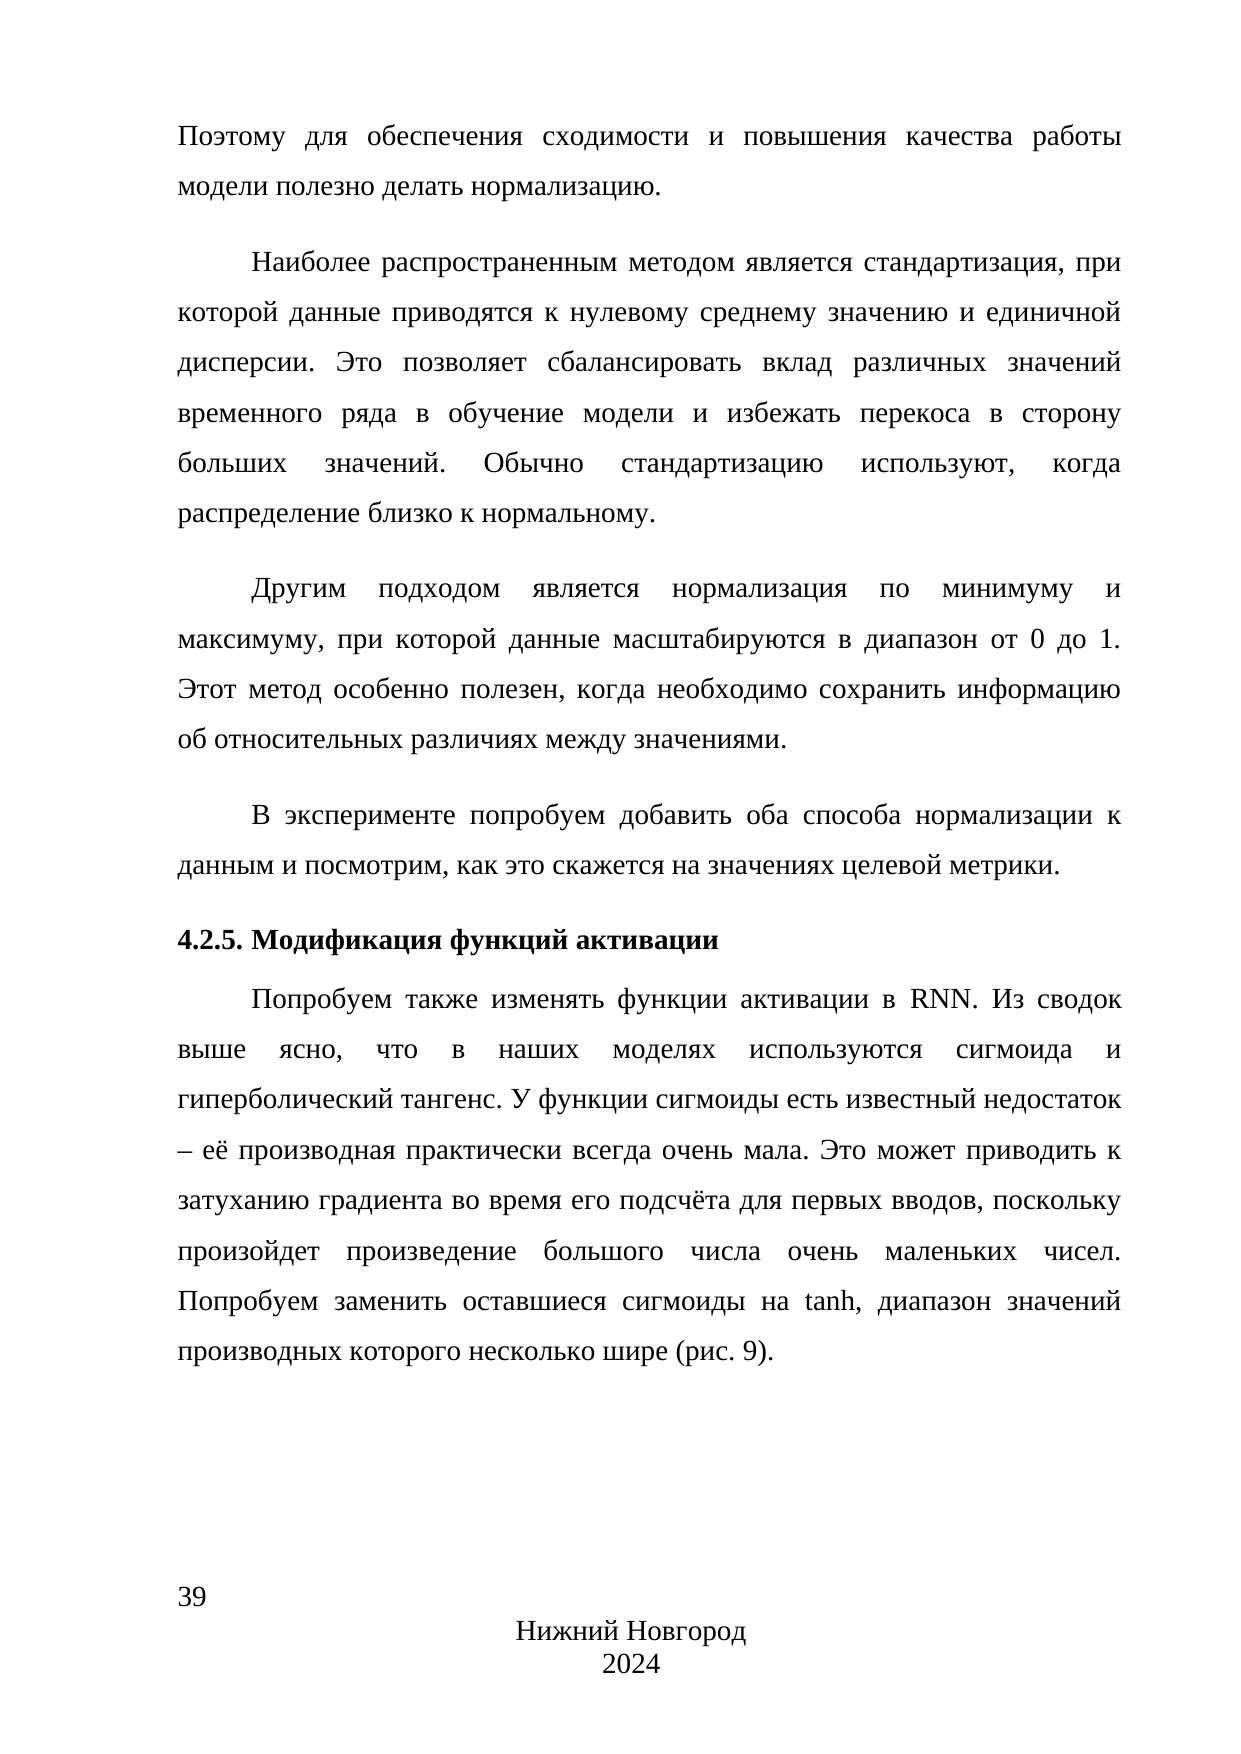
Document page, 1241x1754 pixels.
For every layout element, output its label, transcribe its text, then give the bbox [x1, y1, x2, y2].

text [177, 118, 1122, 202]
text В эксперименте попробуем добавить оба способа нормализации к данным и посмотрим, как это скажется на значениях целевой метрики. [177, 797, 1122, 881]
text Наиболее распространенным методом является стандартизация, при которой данные приводятся к нулевому среднему значению и единичной дисперсии. Это позволяет сбалансировать вклад различных значений временного ряда в обучение модели и избежать перекоса в сторону больших значений. Обычно стандартизацию используют, когда распределение близко к нормальному. [177, 244, 1122, 529]
text Попробуем также изменять функции активации в RNN. Из сводок выше ясно, что в наших моделях используются сигмоида и гиперболический тангенс. У функции сигмоиды есть известный недостаток – её производная практически всегда очень мала. Это может приводить к затуханию градиента во время его подсчёта для первых вводов, поскольку произойдет произведение большого числа очень маленьких чисел. Попробуем заменить оставшиеся сигмоиды на tanh, диапазон значений производных которого несколько шире (рис. 9). [177, 981, 1122, 1367]
text Другим подходом является нормализация по минимуму и максимуму, при которой данные масштабируются в диапазон от 0 до 1. Этот метод особенно полезен, когда необходимо сохранить информацию об относительных различиях между значениями. [177, 571, 1122, 755]
text Модификация функций активации [177, 922, 1122, 956]
